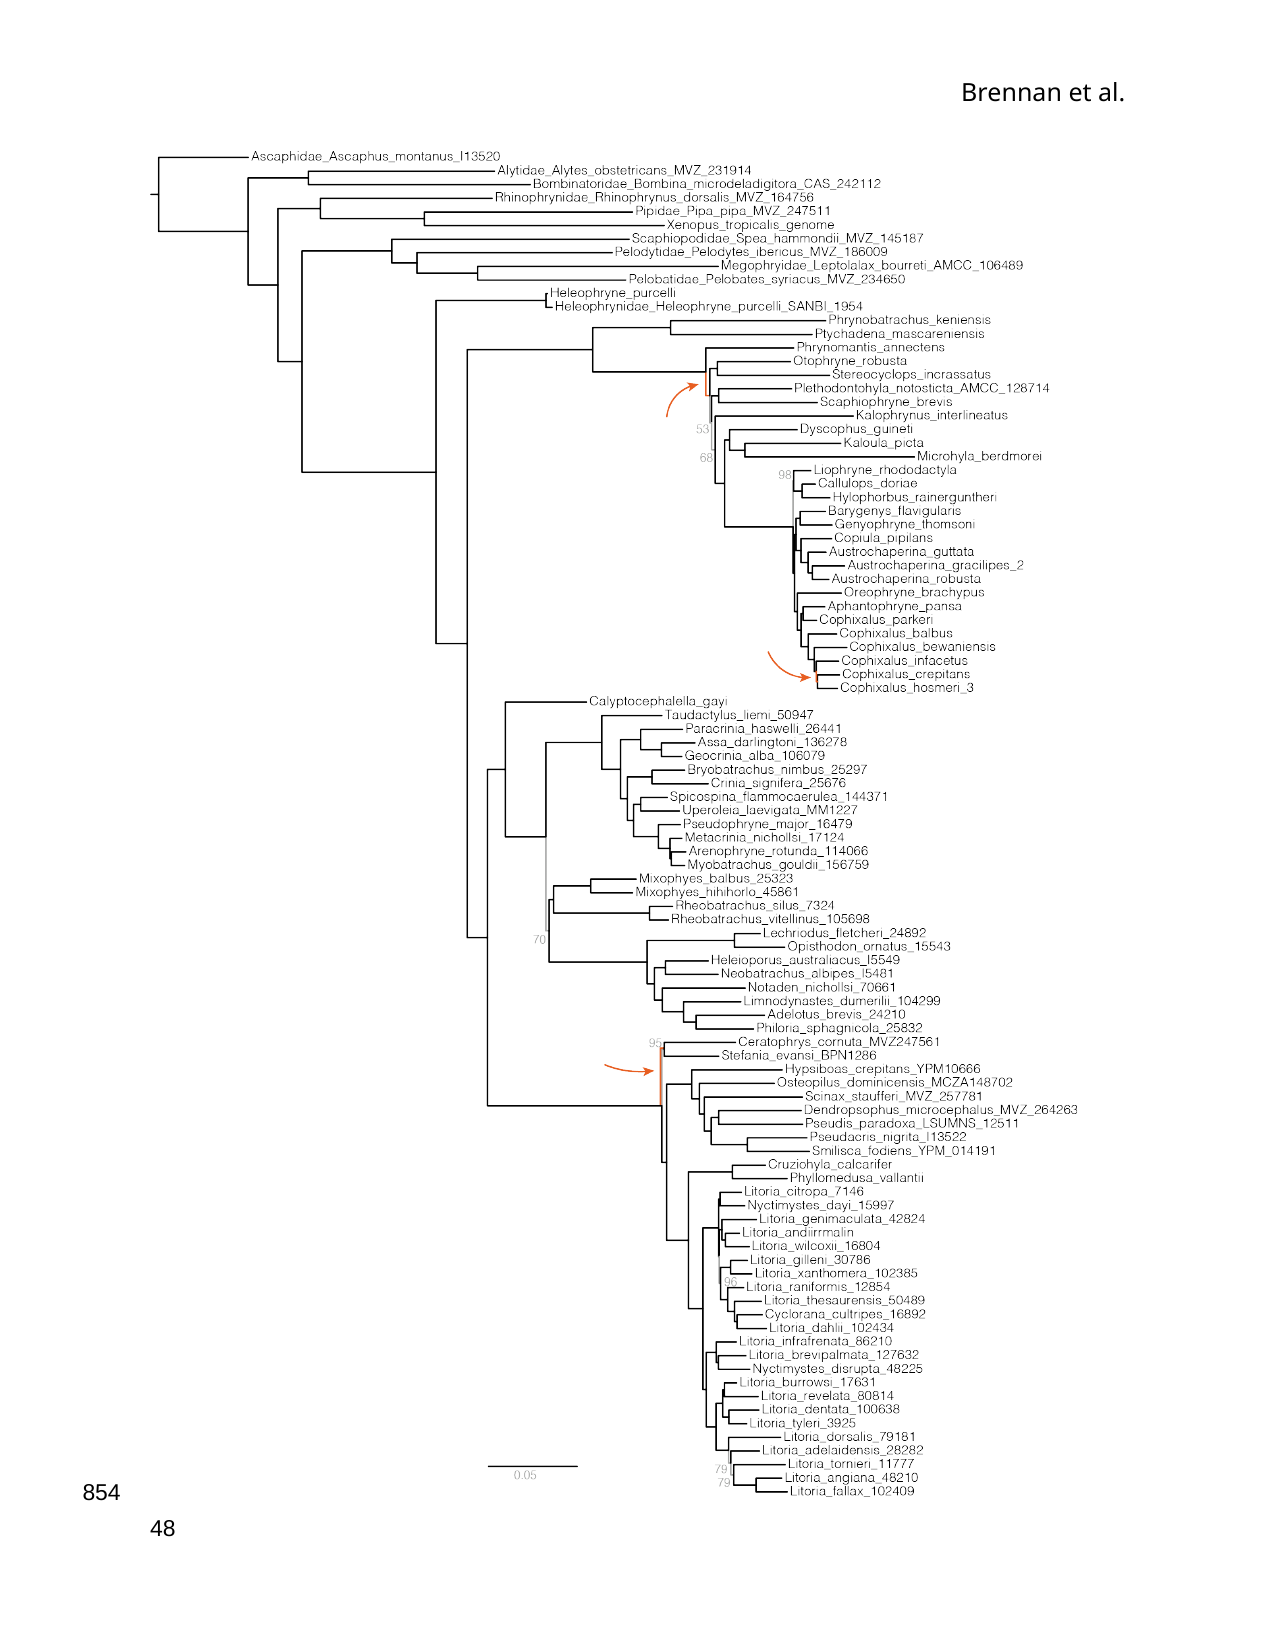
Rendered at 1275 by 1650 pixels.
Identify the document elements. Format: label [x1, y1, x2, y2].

picture [150, 150, 1078, 1500]
